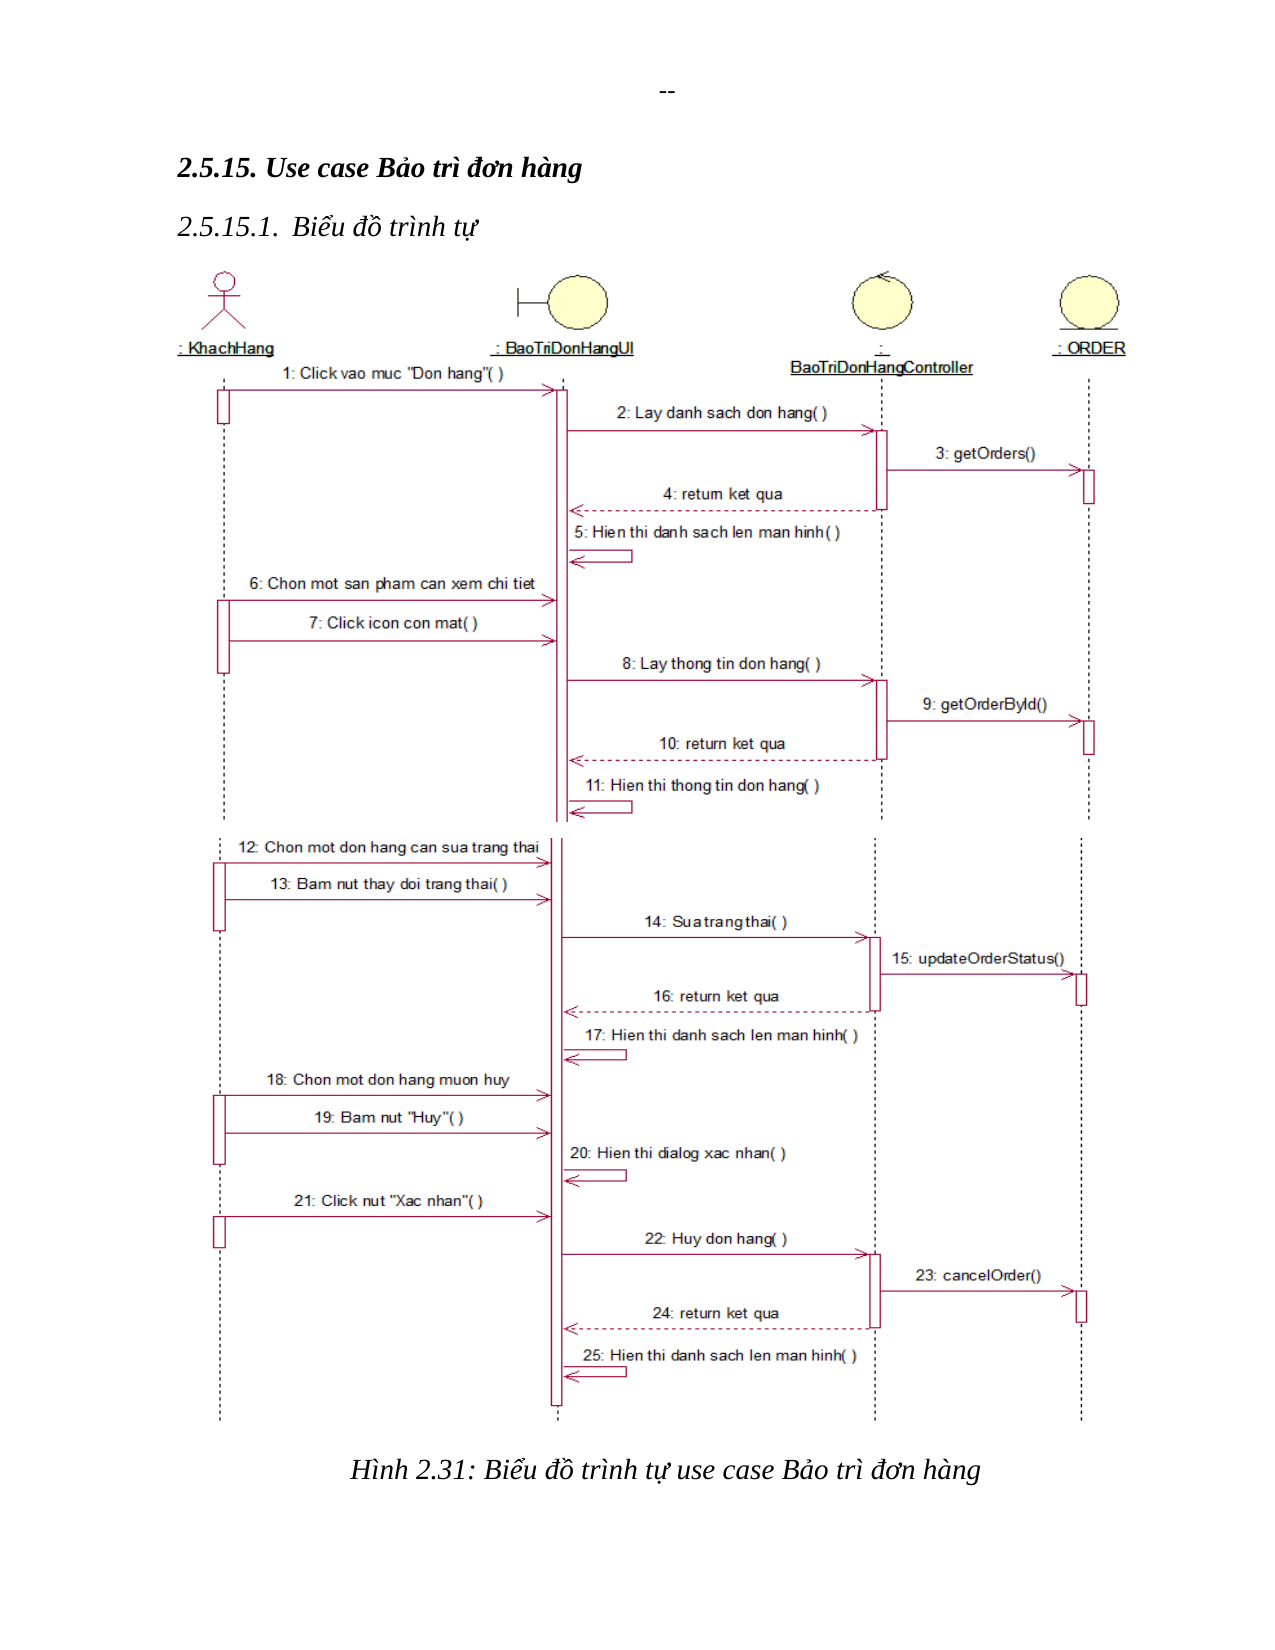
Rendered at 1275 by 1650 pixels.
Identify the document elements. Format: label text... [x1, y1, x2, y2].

subtitle Use case Bảo trì đơn hàng [177, 150, 1157, 183]
subtitle Biểu đồ trình tự [177, 209, 1157, 242]
picture [177, 263, 1157, 822]
picture [177, 838, 1157, 1424]
